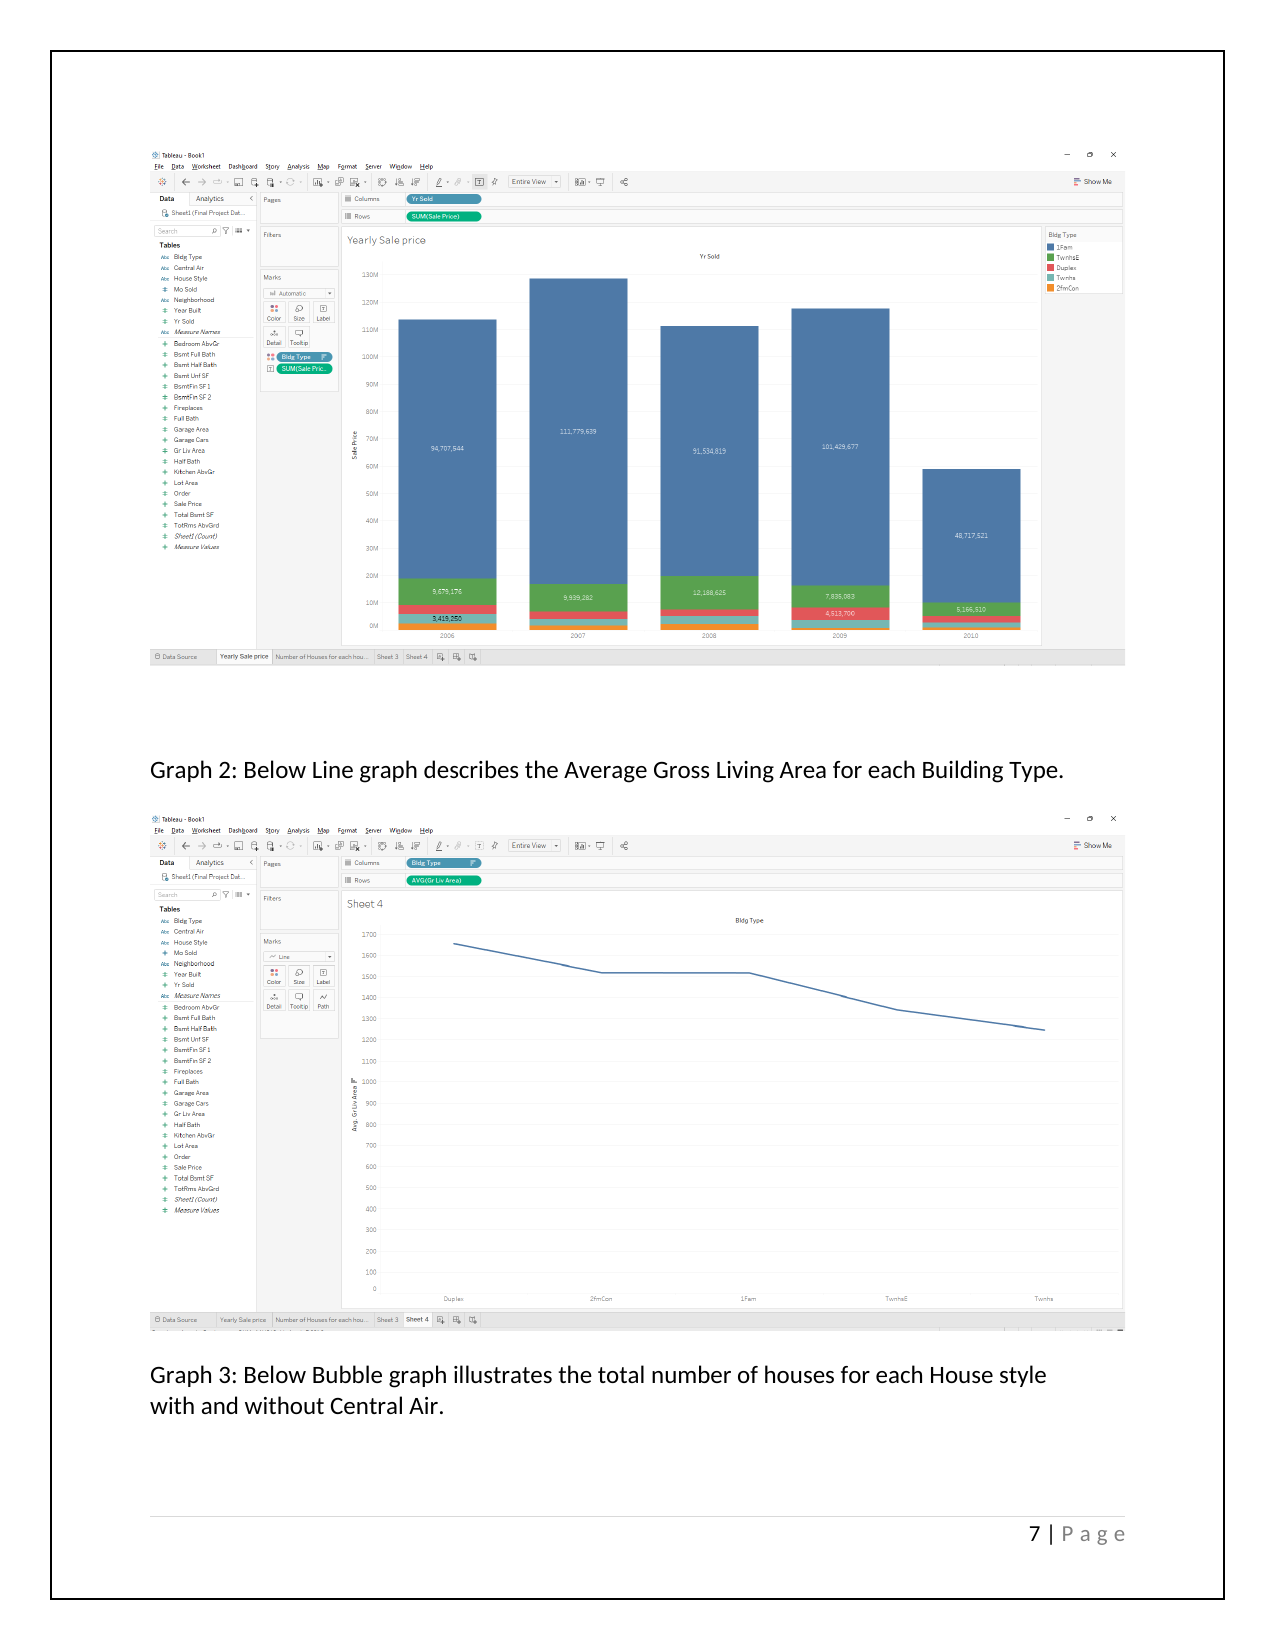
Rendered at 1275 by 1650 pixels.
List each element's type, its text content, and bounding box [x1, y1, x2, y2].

text Graph 2: Below Line graph describes the Average Gross Living Area for each Building Type. [150, 754, 1075, 784]
picture [150, 150, 1125, 666]
picture [150, 813, 1125, 1331]
text Graph 3: Below Bubble graph illustrates the total number of houses for each House style with and without Central Air. [150, 1359, 1075, 1420]
